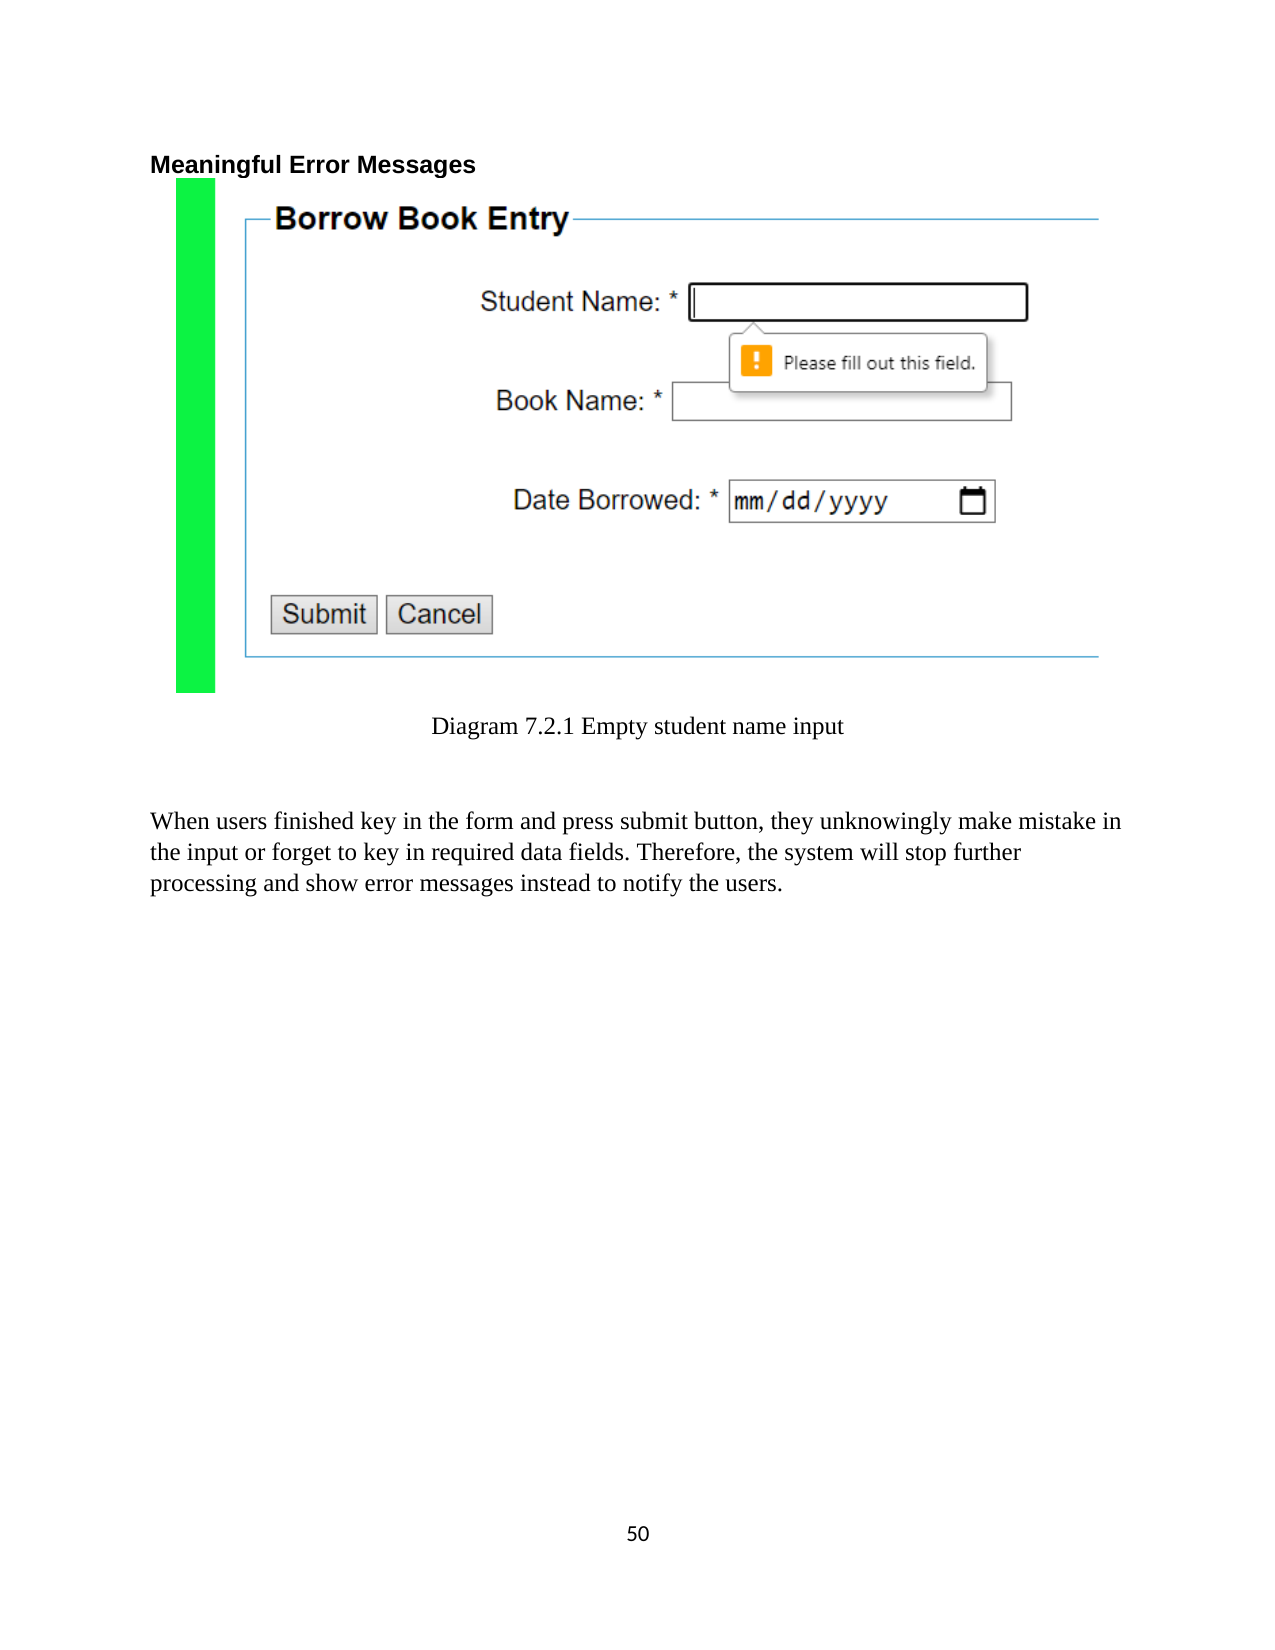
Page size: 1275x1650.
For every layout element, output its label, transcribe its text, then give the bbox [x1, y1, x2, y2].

text When users finished key in the form and press submit button, they unknowingly make mistake in the input or forget to key in required data fields. Therefore, the system will stop further processing and show error messages instead to notify the users. [150, 806, 1125, 897]
text Diagram 7.2.1 Empty student name input [150, 711, 1125, 740]
picture [176, 178, 1099, 693]
subtitle Meaningful Error Messages [150, 150, 1125, 179]
